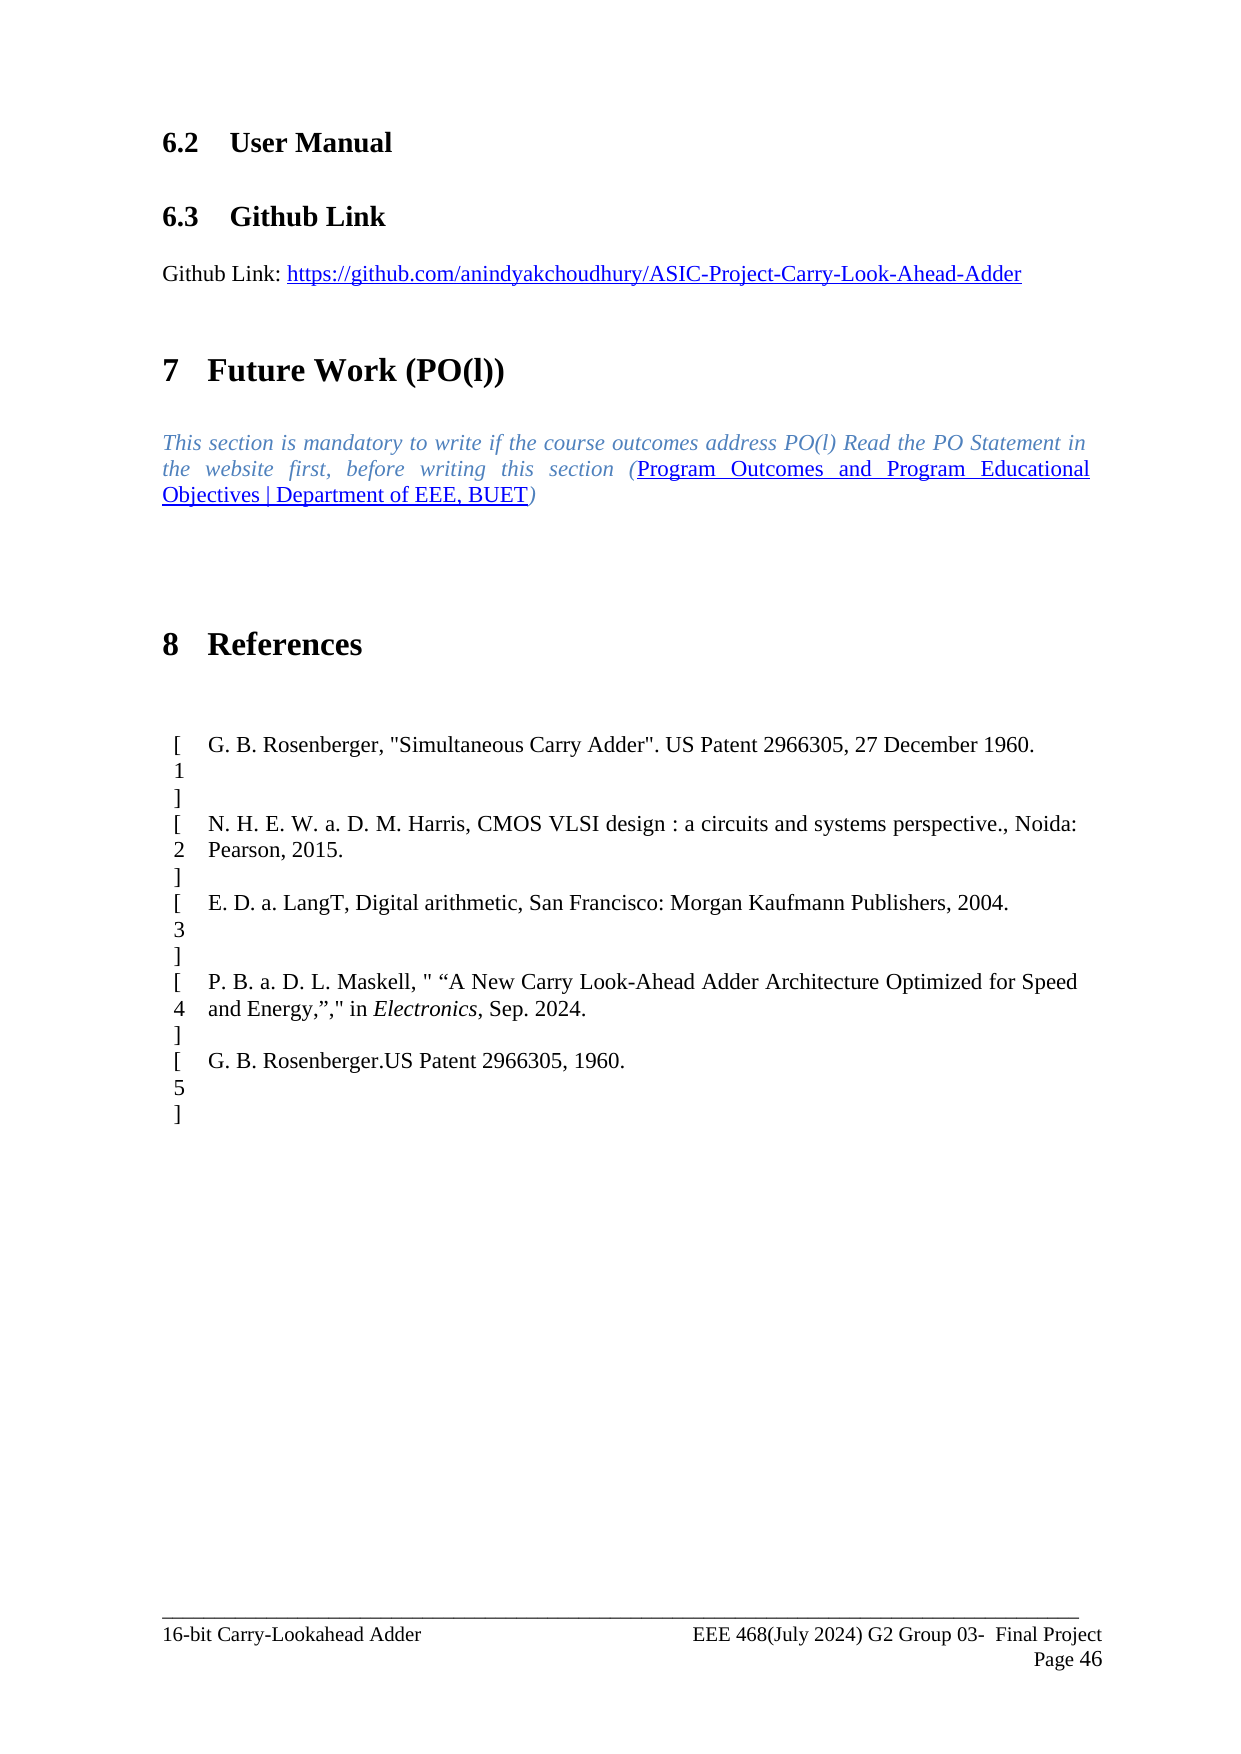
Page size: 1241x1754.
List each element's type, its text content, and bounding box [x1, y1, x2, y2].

table_cell N. H. E. W. a. D. M. Harris, CMOS VLSI design : a circuits and systems perspective., Noida: Pearson, 2015. [197, 810, 1090, 889]
table_header G. B. Rosenberger, "Simultaneous Carry Adder". US Patent 2966305, 27 December 1960. [197, 731, 1090, 810]
subtitle References [162, 624, 1090, 663]
table_cell [5] [162, 1048, 197, 1126]
table_cell [3] [162, 889, 197, 968]
text Github Link: https://github.com/anindyakchoudhury/ASIC-Project-Carry-Look-Ahead-Adder [162, 260, 1090, 286]
table_cell E. D. a. LangT, Digital arithmetic, San Francisco: Morgan Kaufmann Publishers, 2004. [197, 889, 1090, 968]
table_header [1] [162, 731, 197, 810]
table_cell [2] [162, 810, 197, 889]
table_cell [4] [162, 968, 197, 1047]
subtitle User Manual [162, 125, 1090, 158]
table_cell P. B. a. D. L. Maskell, " “A New Carry Look-Ahead Adder Architecture Optimized for Speed and Energy,”," in Electronics, Sep. 2024. [197, 968, 1090, 1047]
text This section is mandatory to write if the course outcomes address PO(l) Read the PO Statement in the website first, before writing this section (Program Outcomes and Program Educational Objectives | Department of EEE, BUET) [162, 429, 1090, 508]
table_cell G. B. Rosenberger.US Patent 2966305, 1960. [197, 1048, 1090, 1126]
subtitle Github Link [162, 199, 1090, 232]
subtitle Future Work (PO(l)) [162, 350, 1090, 388]
